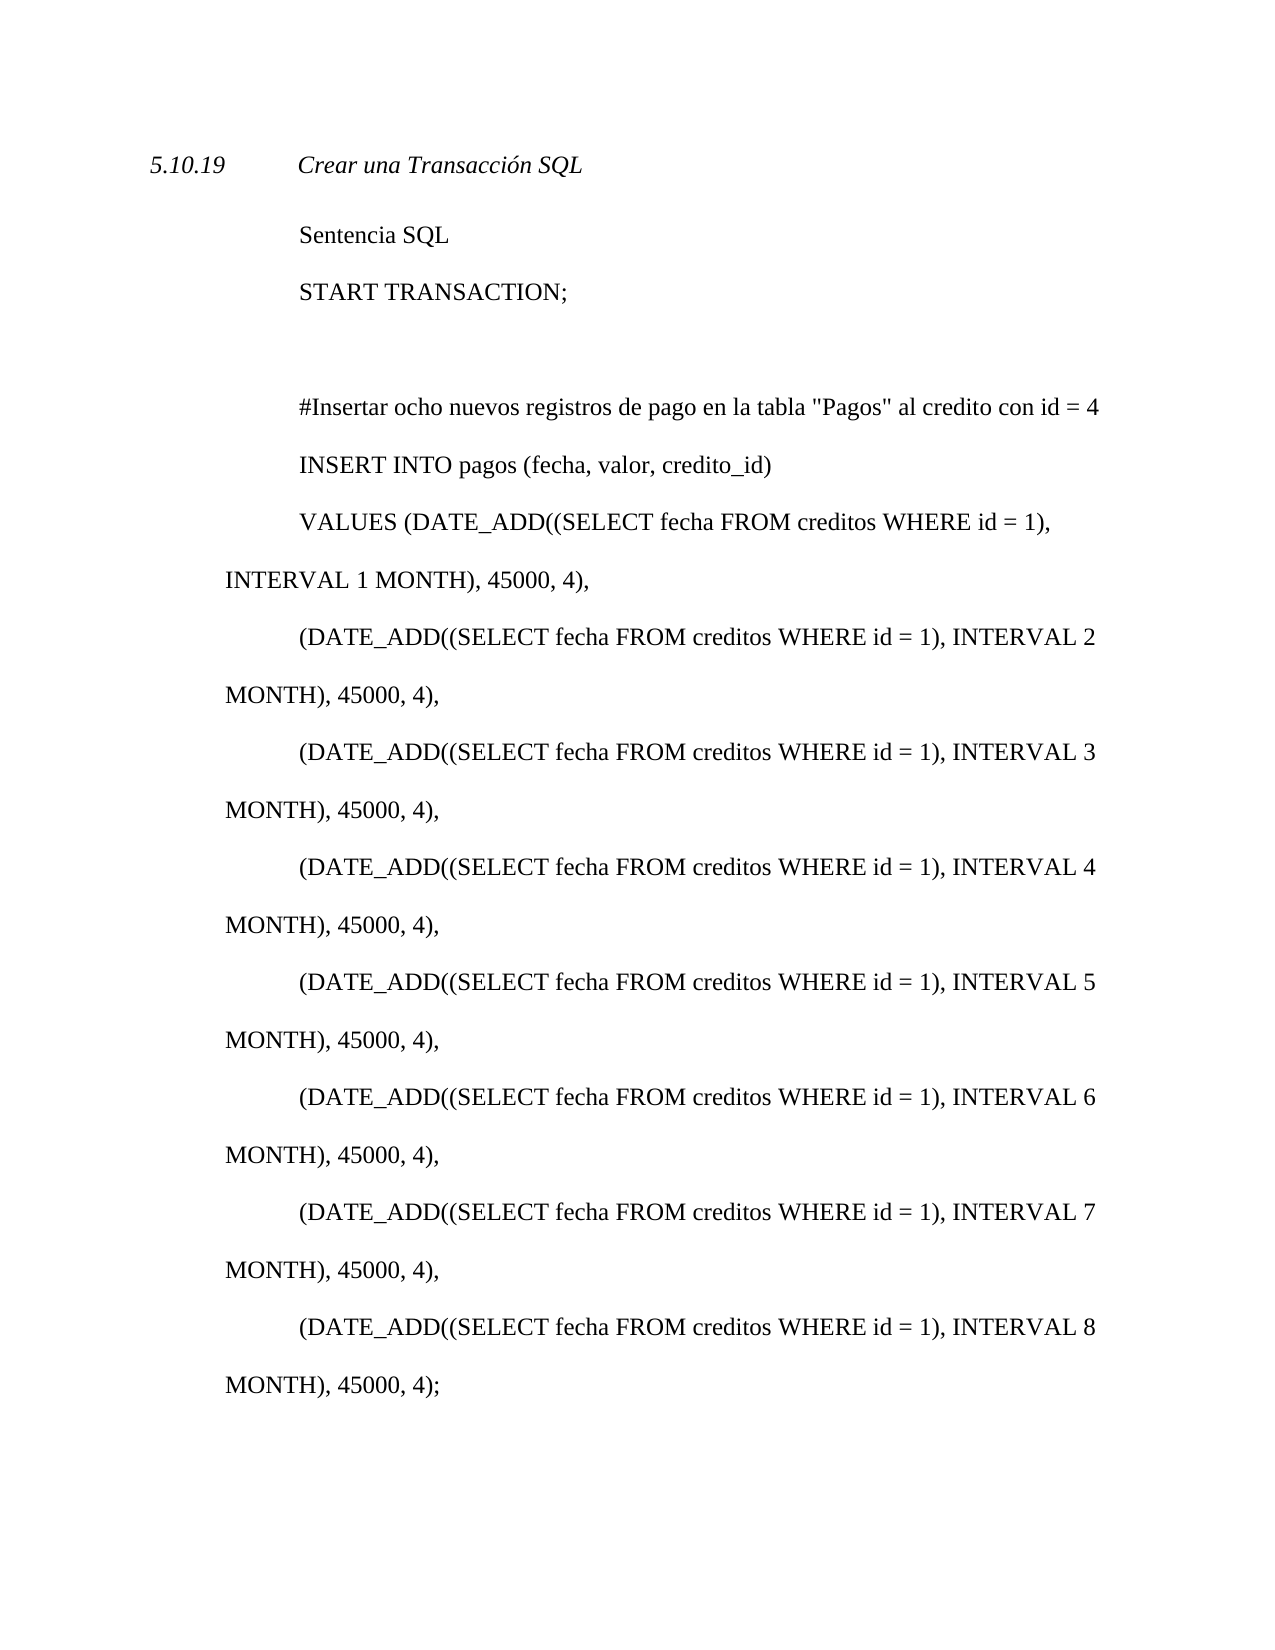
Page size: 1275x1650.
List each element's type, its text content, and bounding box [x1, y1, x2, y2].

text (DATE_ADD((SELECT fecha FROM creditos WHERE id = 1), INTERVAL 2 MONTH), 45000, 4), [225, 622, 1125, 709]
text (DATE_ADD((SELECT fecha FROM creditos WHERE id = 1), INTERVAL 8 MONTH), 45000, 4); [225, 1312, 1125, 1399]
text (DATE_ADD((SELECT fecha FROM creditos WHERE id = 1), INTERVAL 7 MONTH), 45000, 4), [225, 1197, 1125, 1284]
text START TRANSACTION; [225, 277, 1125, 306]
text Sentencia SQL [225, 220, 1125, 249]
text (DATE_ADD((SELECT fecha FROM creditos WHERE id = 1), INTERVAL 5 MONTH), 45000, 4), [225, 967, 1125, 1054]
subtitle Crear una Transacción SQL [150, 150, 1125, 179]
text (DATE_ADD((SELECT fecha FROM creditos WHERE id = 1), INTERVAL 6 MONTH), 45000, 4), [225, 1082, 1125, 1169]
text (DATE_ADD((SELECT fecha FROM creditos WHERE id = 1), INTERVAL 4 MONTH), 45000, 4), [225, 852, 1125, 939]
text INSERT INTO pagos (fecha, valor, credito_id) [225, 450, 1125, 479]
text #Insertar ocho nuevos registros de pago en la tabla "Pagos" al credito con id = 4 [225, 392, 1125, 421]
text VALUES (DATE_ADD((SELECT fecha FROM creditos WHERE id = 1), INTERVAL 1 MONTH), 45000, 4), [225, 507, 1125, 594]
text (DATE_ADD((SELECT fecha FROM creditos WHERE id = 1), INTERVAL 3 MONTH), 45000, 4), [225, 737, 1125, 824]
